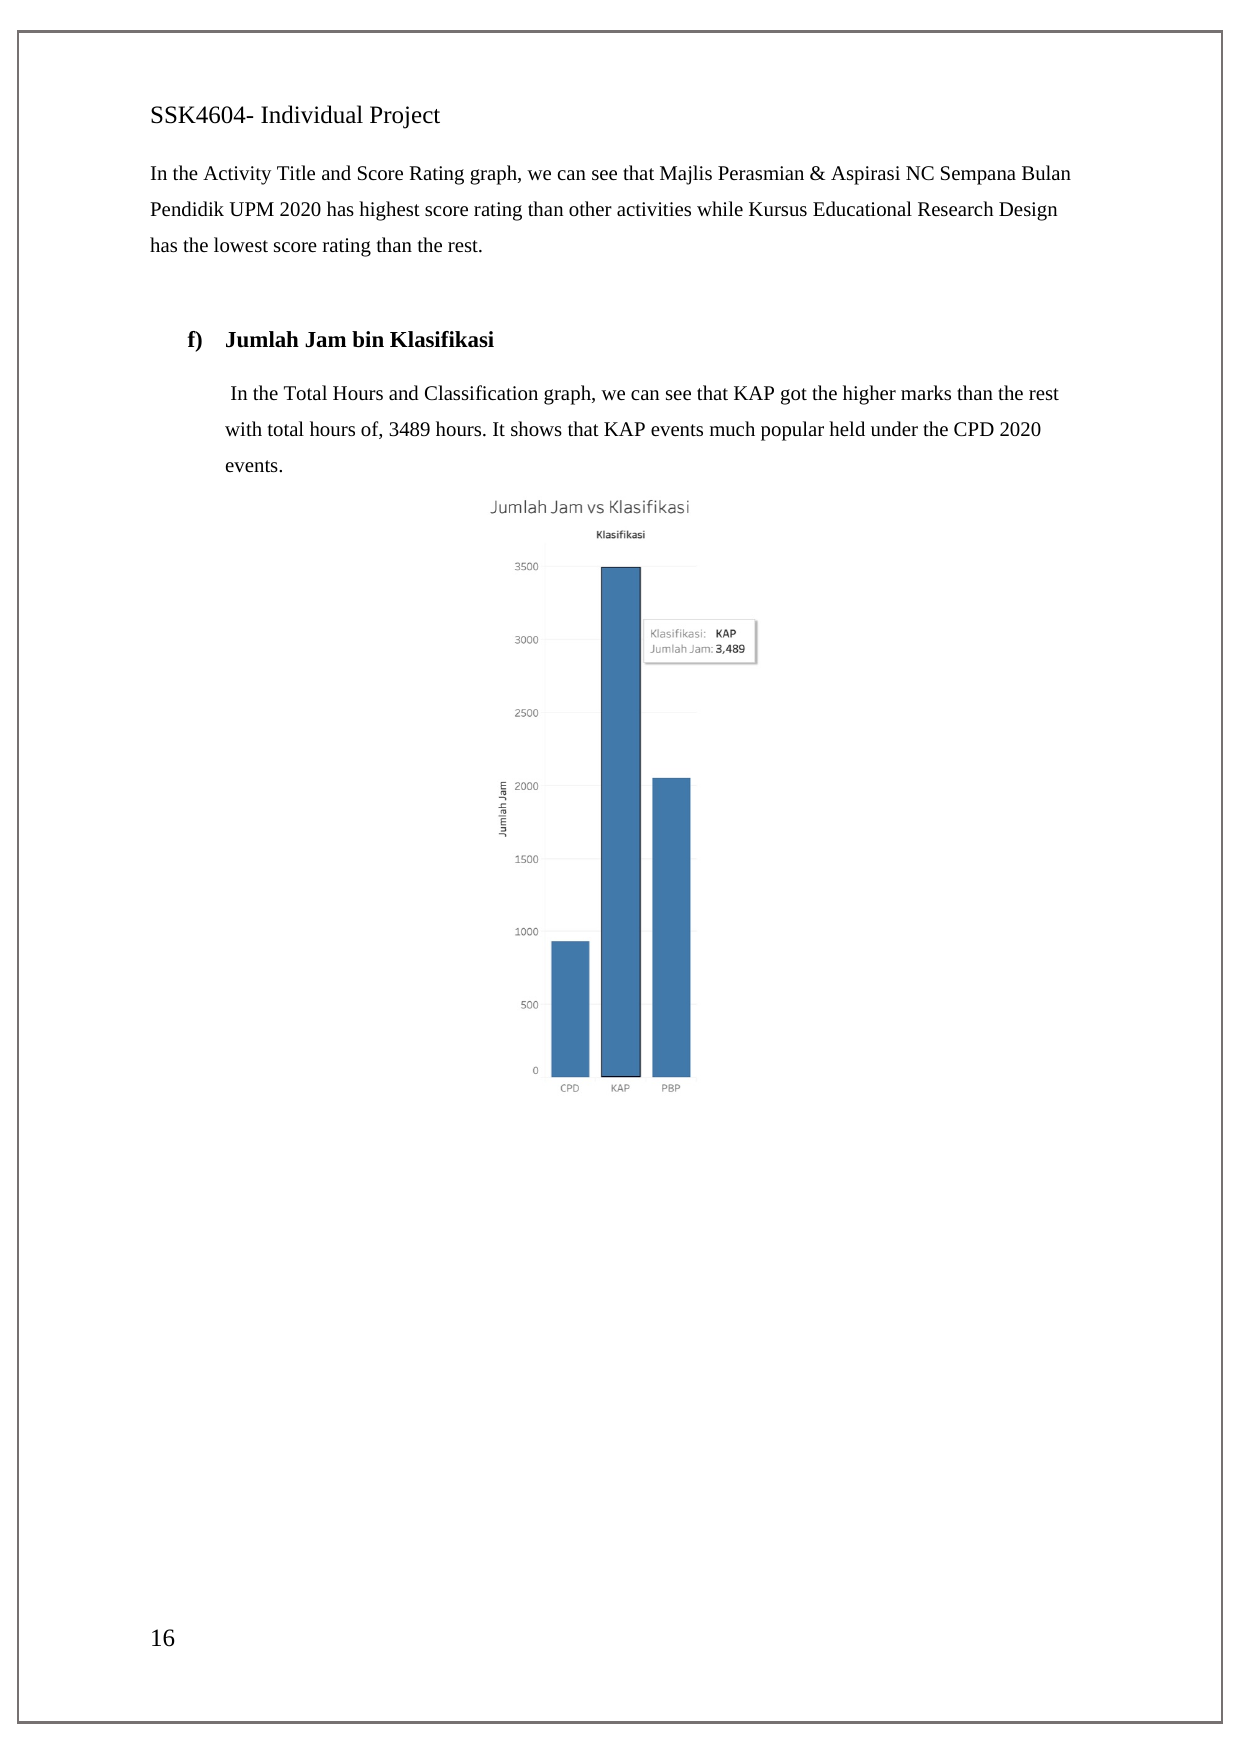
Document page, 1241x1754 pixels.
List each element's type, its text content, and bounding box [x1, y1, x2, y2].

list In the Total Hours and Classification graph, we can see that KAP got the higher marks than the rest with total hours of, 3489 hours. It shows that KAP events much popular held under the CPD 2020 events. [225, 381, 1090, 477]
list Jumlah Jam bin Klasifikasi [187, 326, 1090, 352]
text In the Activity Title and Score Rating graph, we can see that Majlis Perasmian & Aspirasi NC Sempana Bulan Pendidik UPM 2020 has highest score rating than other activities while Kursus Educational Research Design has the lowest score rating than the rest. [150, 161, 1090, 257]
picture [482, 495, 766, 1100]
